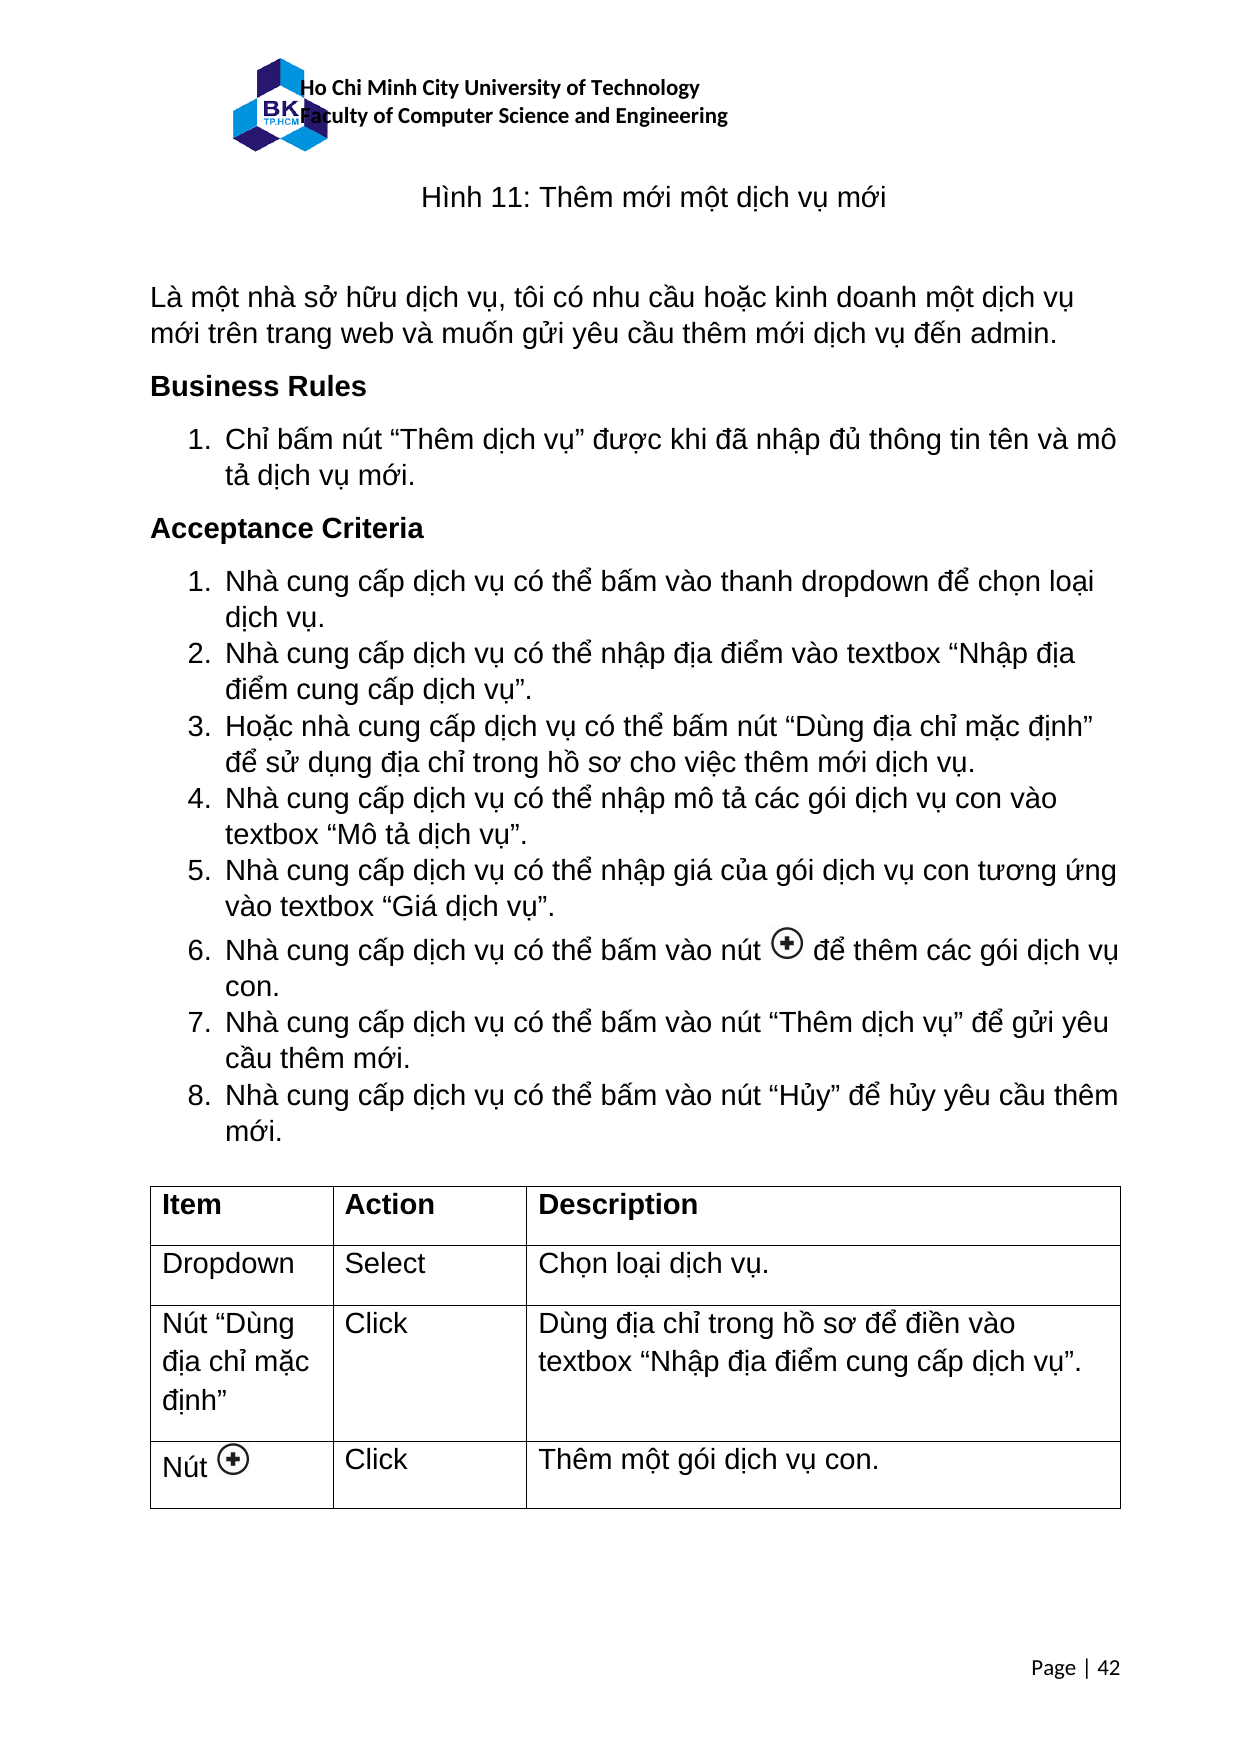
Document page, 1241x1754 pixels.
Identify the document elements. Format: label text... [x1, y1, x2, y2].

list Nhà cung cấp dịch vụ có thể bấm vào nút để thêm các gói dịch vụ con. [187, 925, 1120, 1003]
text Là một nhà sở hữu dịch vụ, tôi có nhu cầu hoặc kinh doanh một dịch vụ mới trên trang web và muốn gửi yêu cầu thêm mới dịch vụ đến admin. [150, 280, 1120, 350]
table_header Description [527, 1187, 1120, 1245]
list Hoặc nhà cung cấp dịch vụ có thể bấm nút “Dùng địa chỉ mặc định” để sử dụng địa chỉ trong hồ sơ cho việc thêm mới dịch vụ. [187, 708, 1120, 778]
picture [215, 1442, 251, 1477]
text Acceptance Criteria [150, 511, 1120, 545]
text Business Rules [150, 369, 1120, 403]
picture [769, 925, 805, 961]
table_header Action [334, 1187, 526, 1245]
table_header Item [151, 1187, 333, 1245]
table_cell Nút [151, 1442, 333, 1508]
table_cell Nút “Dùng địa chỉ mặc định” [151, 1306, 333, 1441]
list Nhà cung cấp dịch vụ có thể nhập giá của gói dịch vụ con tương ứng vào textbox “Giá dịch vụ”. [187, 853, 1120, 923]
table_cell Thêm một gói dịch vụ con. [527, 1442, 1120, 1508]
picture [213, 38, 347, 171]
list Nhà cung cấp dịch vụ có thể bấm vào nút “Thêm dịch vụ” để gửi yêu cầu thêm mới. [187, 1005, 1120, 1075]
list Nhà cung cấp dịch vụ có thể bấm vào thanh dropdown để chọn loại dịch vụ. [187, 564, 1120, 634]
list Nhà cung cấp dịch vụ có thể nhập mô tả các gói dịch vụ con vào textbox “Mô tả dịch vụ”. [187, 781, 1120, 851]
list Nhà cung cấp dịch vụ có thể nhập địa điểm vào textbox “Nhập địa điểm cung cấp dịch vụ”. [187, 636, 1120, 706]
table_cell Chọn loại dịch vụ. [527, 1246, 1120, 1304]
table_cell Click [334, 1306, 526, 1441]
list Chỉ bấm nút “Thêm dịch vụ” được khi đã nhập đủ thông tin tên và mô tả dịch vụ mới. [187, 422, 1120, 492]
table_cell Dùng địa chỉ trong hồ sơ để điền vào textbox “Nhập địa điểm cung cấp dịch vụ”. [527, 1306, 1120, 1441]
table_cell Select [334, 1246, 526, 1304]
list Nhà cung cấp dịch vụ có thể bấm vào nút “Hủy” để hủy yêu cầu thêm mới. [187, 1078, 1120, 1147]
table_cell Dropdown [151, 1246, 333, 1304]
table_cell Click [334, 1442, 526, 1508]
text Hình 11: Thêm mới một dịch vụ mới [187, 180, 1120, 213]
